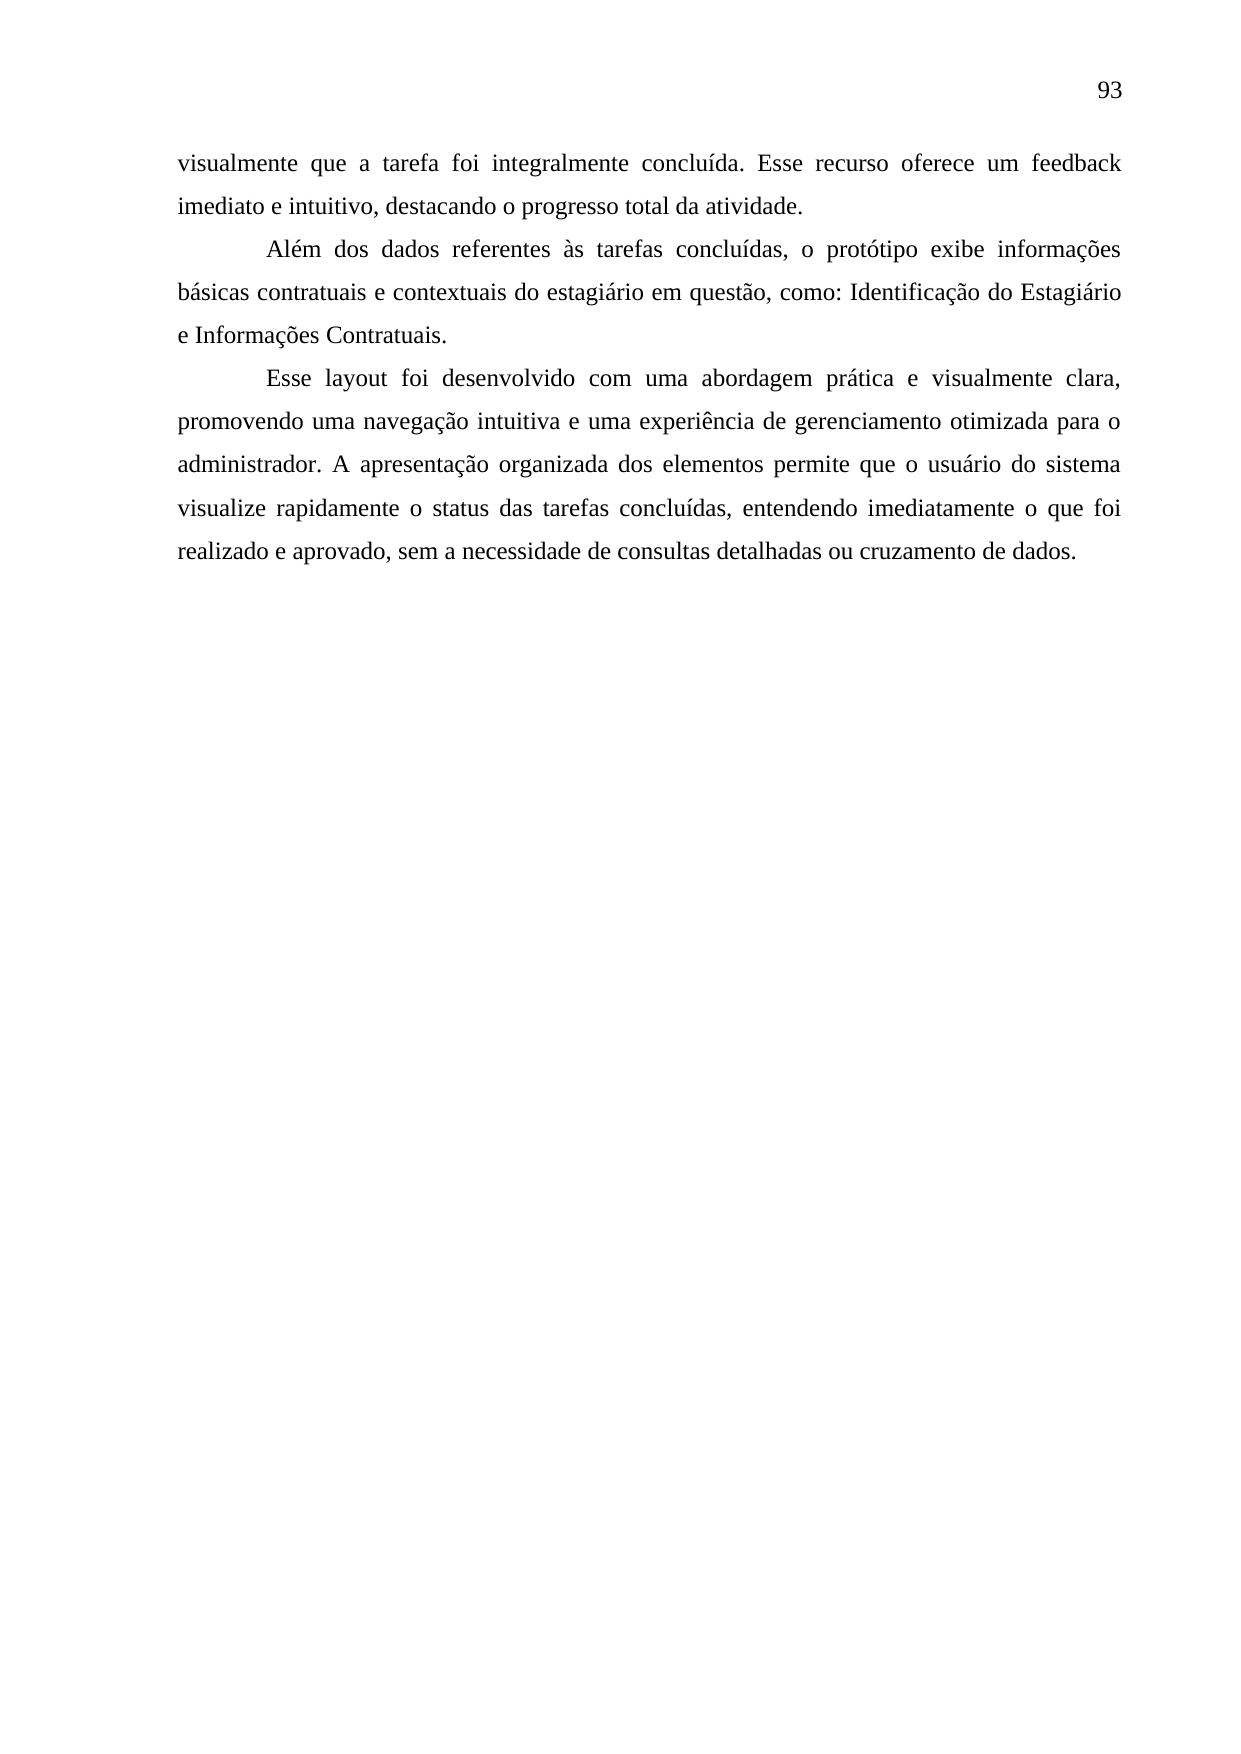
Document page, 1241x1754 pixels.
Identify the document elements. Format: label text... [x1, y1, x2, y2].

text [177, 148, 1122, 219]
text Além dos dados referentes às tarefas concluídas, o protótipo exibe informações básicas contratuais e contextuais do estagiário em questão, como: Identificação do Estagiário e Informações Contratuais. [177, 234, 1122, 349]
text Esse layout foi desenvolvido com uma abordagem prática e visualmente clara, promovendo uma navegação intuitiva e uma experiência de gerenciamento otimizada para o administrador. A apresentação organizada dos elementos permite que o usuário do sistema visualize rapidamente o status das tarefas concluídas, entendendo imediatamente o que foi realizado e aprovado, sem a necessidade de consultas detalhadas ou cruzamento de dados. [177, 363, 1122, 564]
